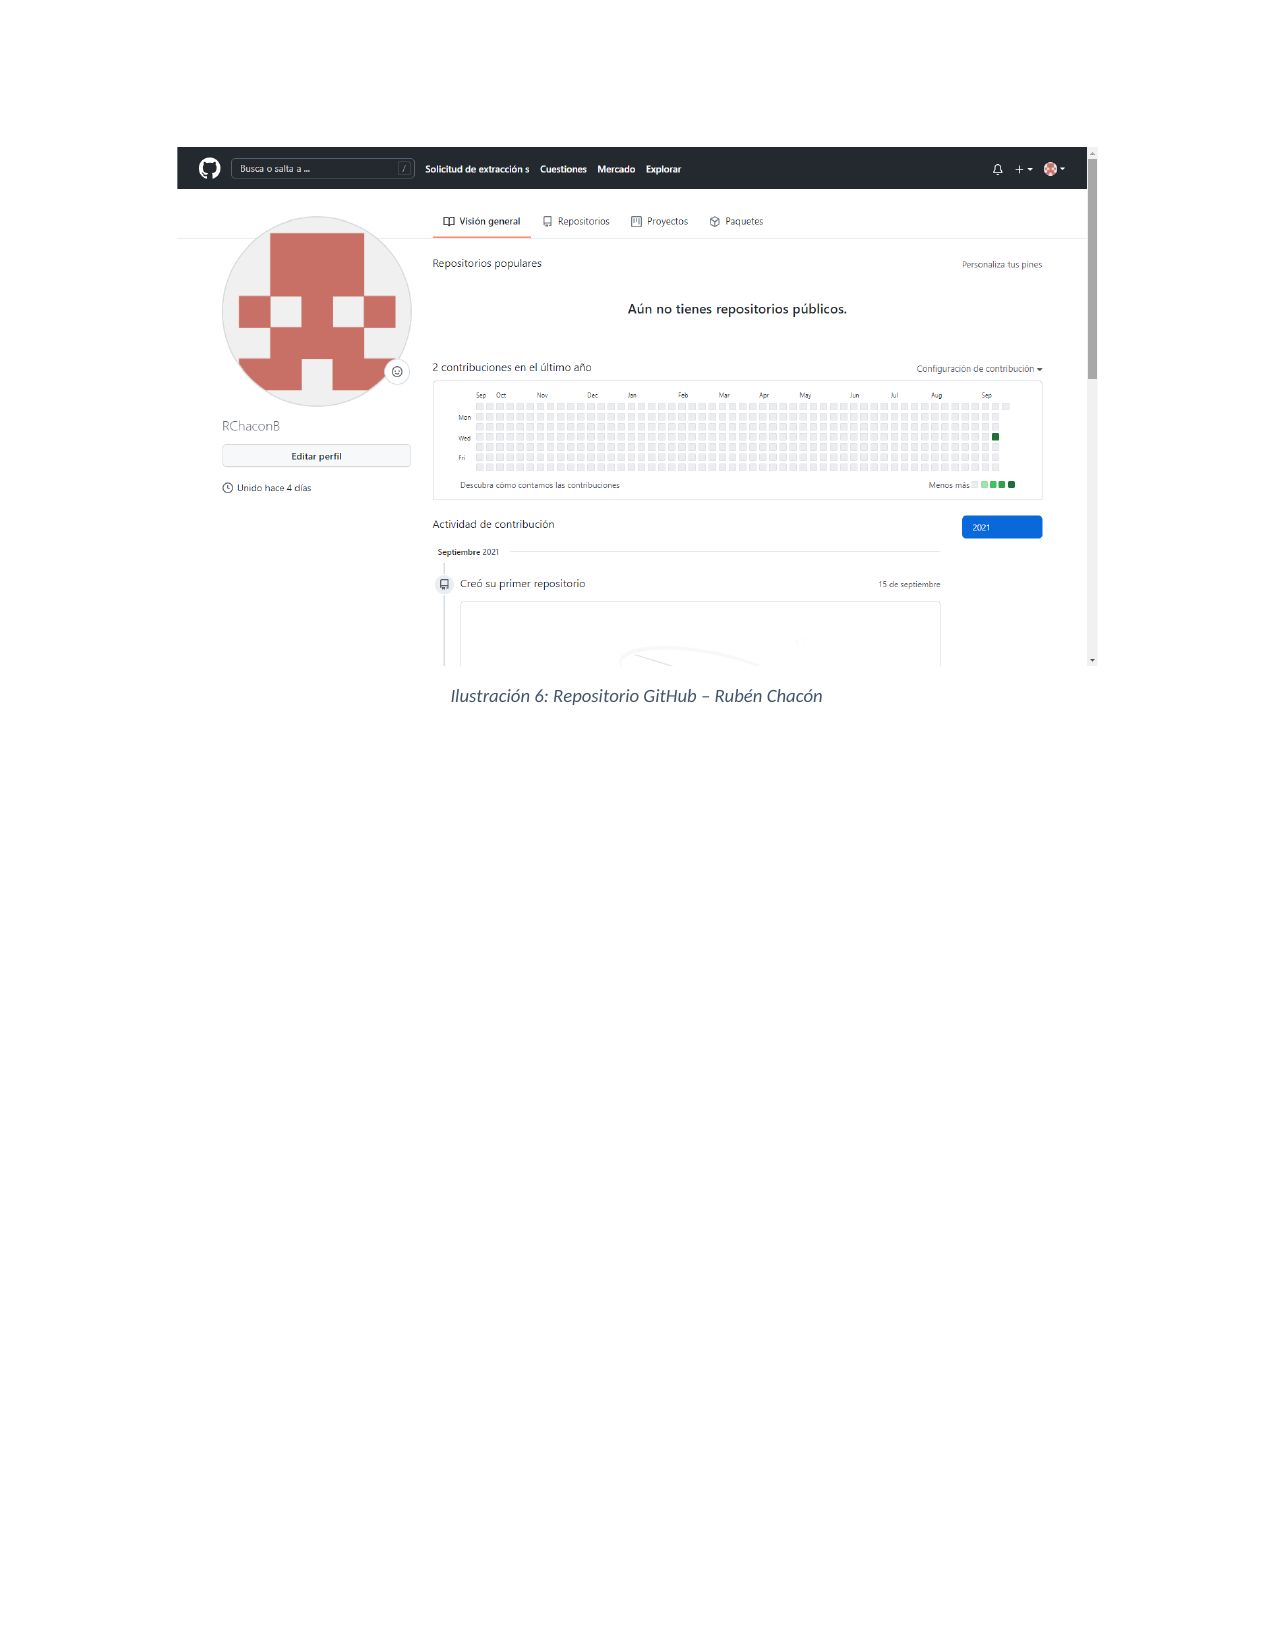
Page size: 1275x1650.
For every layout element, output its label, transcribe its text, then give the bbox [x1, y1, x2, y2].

picture [177, 147, 1098, 666]
